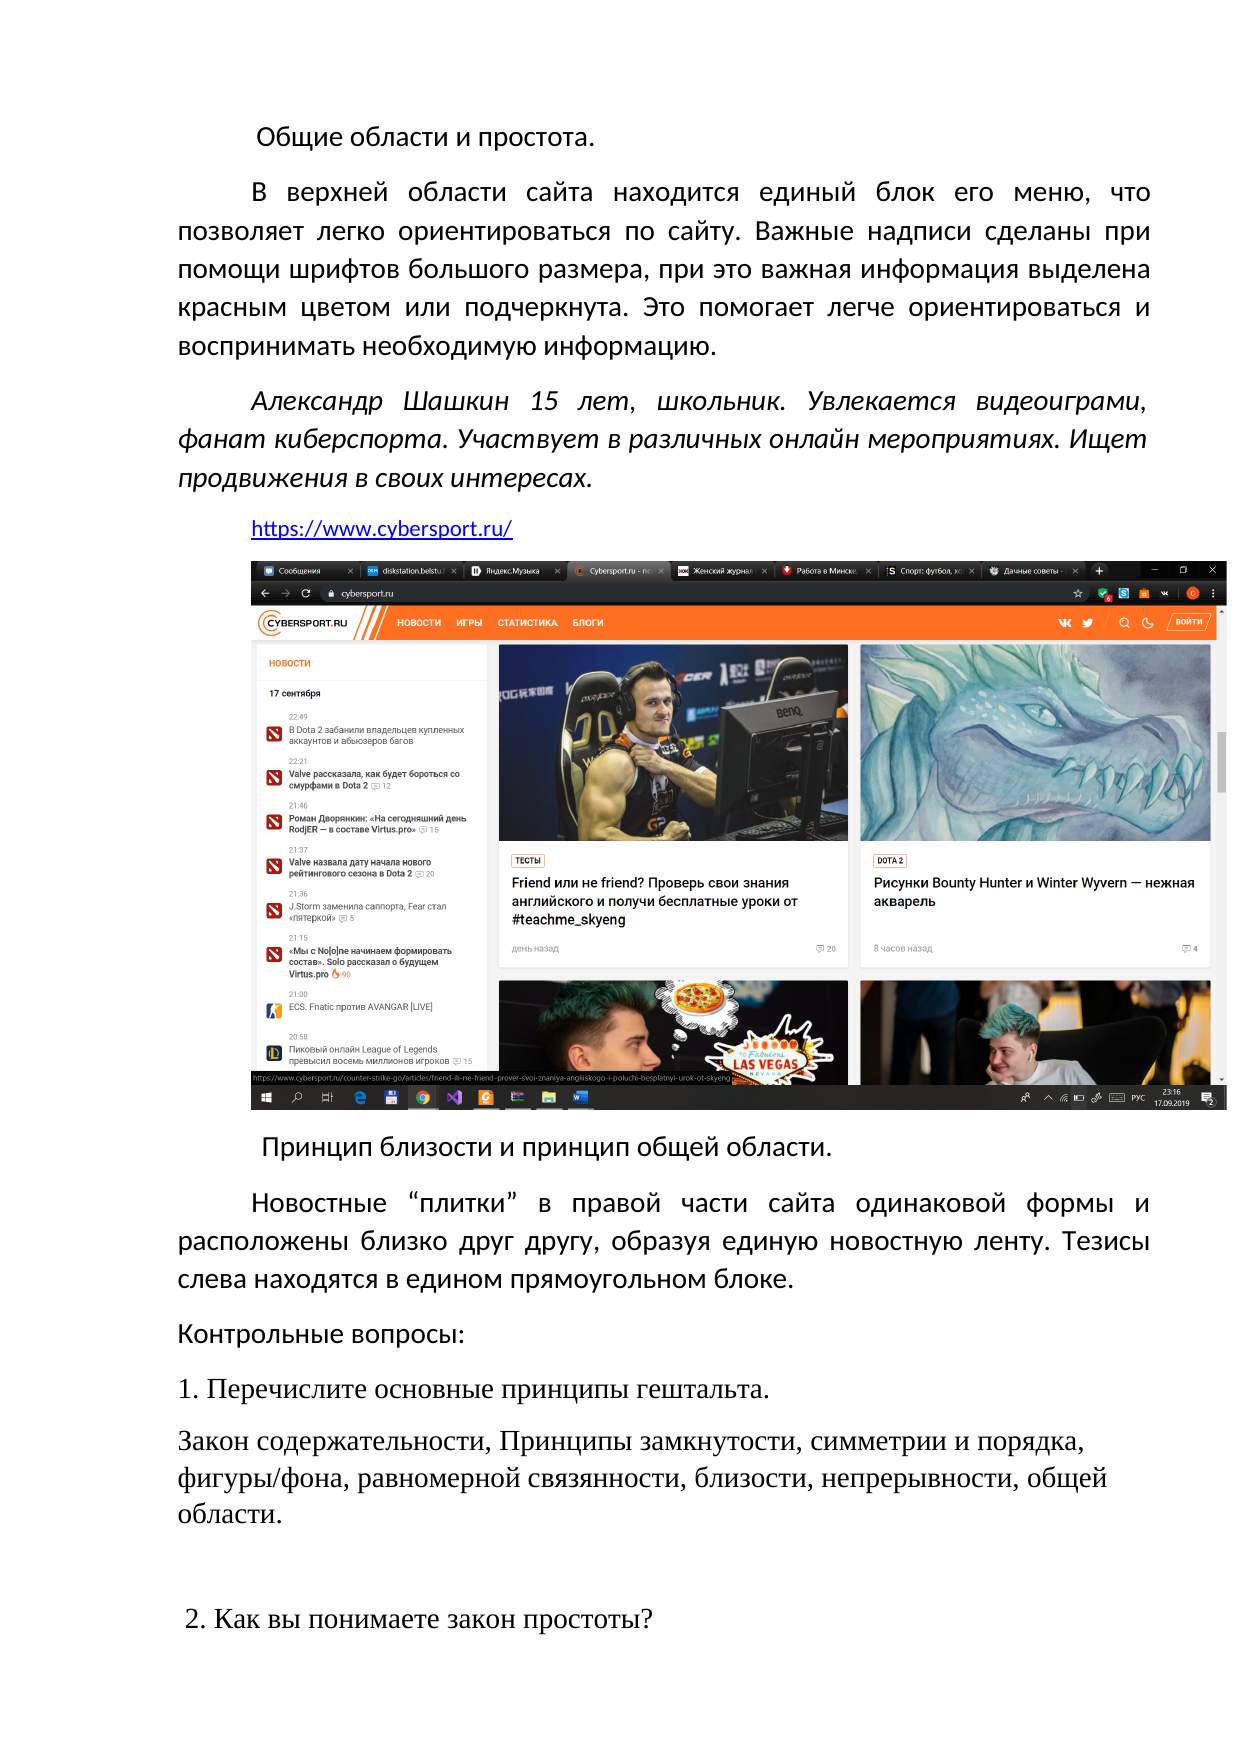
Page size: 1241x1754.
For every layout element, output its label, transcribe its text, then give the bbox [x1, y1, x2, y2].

text Новостные “плитки” в правой части сайта одинаковой формы и расположены близко друг другу, образуя единую новостную ленту. Тезисы слева находятся в едином прямоугольном блоке. [177, 1184, 1152, 1296]
subtitle 2. Как вы понимаете закон простоты? [177, 1601, 1152, 1635]
text Принцип близости и принцип общей области. [177, 1128, 1152, 1164]
text https://www.cybersport.ru/ [177, 514, 1152, 542]
picture [251, 561, 1227, 1110]
text Александр Шашкин 15 лет, школьник. Увлекается видеоиграми, фанат киберспорта. Участвует в различных онлайн мероприятиях. Ищет продвижения в своих интересах. [177, 382, 1152, 494]
text Общие области и простота. [177, 118, 1152, 154]
text Закон содержательности, Принципы замкнутости, симметрии и порядка, фигуры/фона, равномерной связянности, близости, непрерывности, общей области. [177, 1423, 1152, 1529]
text 1. Перечислите основные принципы гештальта. [177, 1371, 1152, 1404]
text В верхней области сайта находится единый блок его меню, что позволяет легко ориентироваться по сайту. Важные надписи сделаны при помощи шрифтов большого размера, при это важная информация выделена красным цветом или подчеркнута. Это помогает легче ориентироваться и воспринимать необходимую информацию. [177, 173, 1152, 363]
text Контрольные вопросы: [177, 1316, 1152, 1351]
